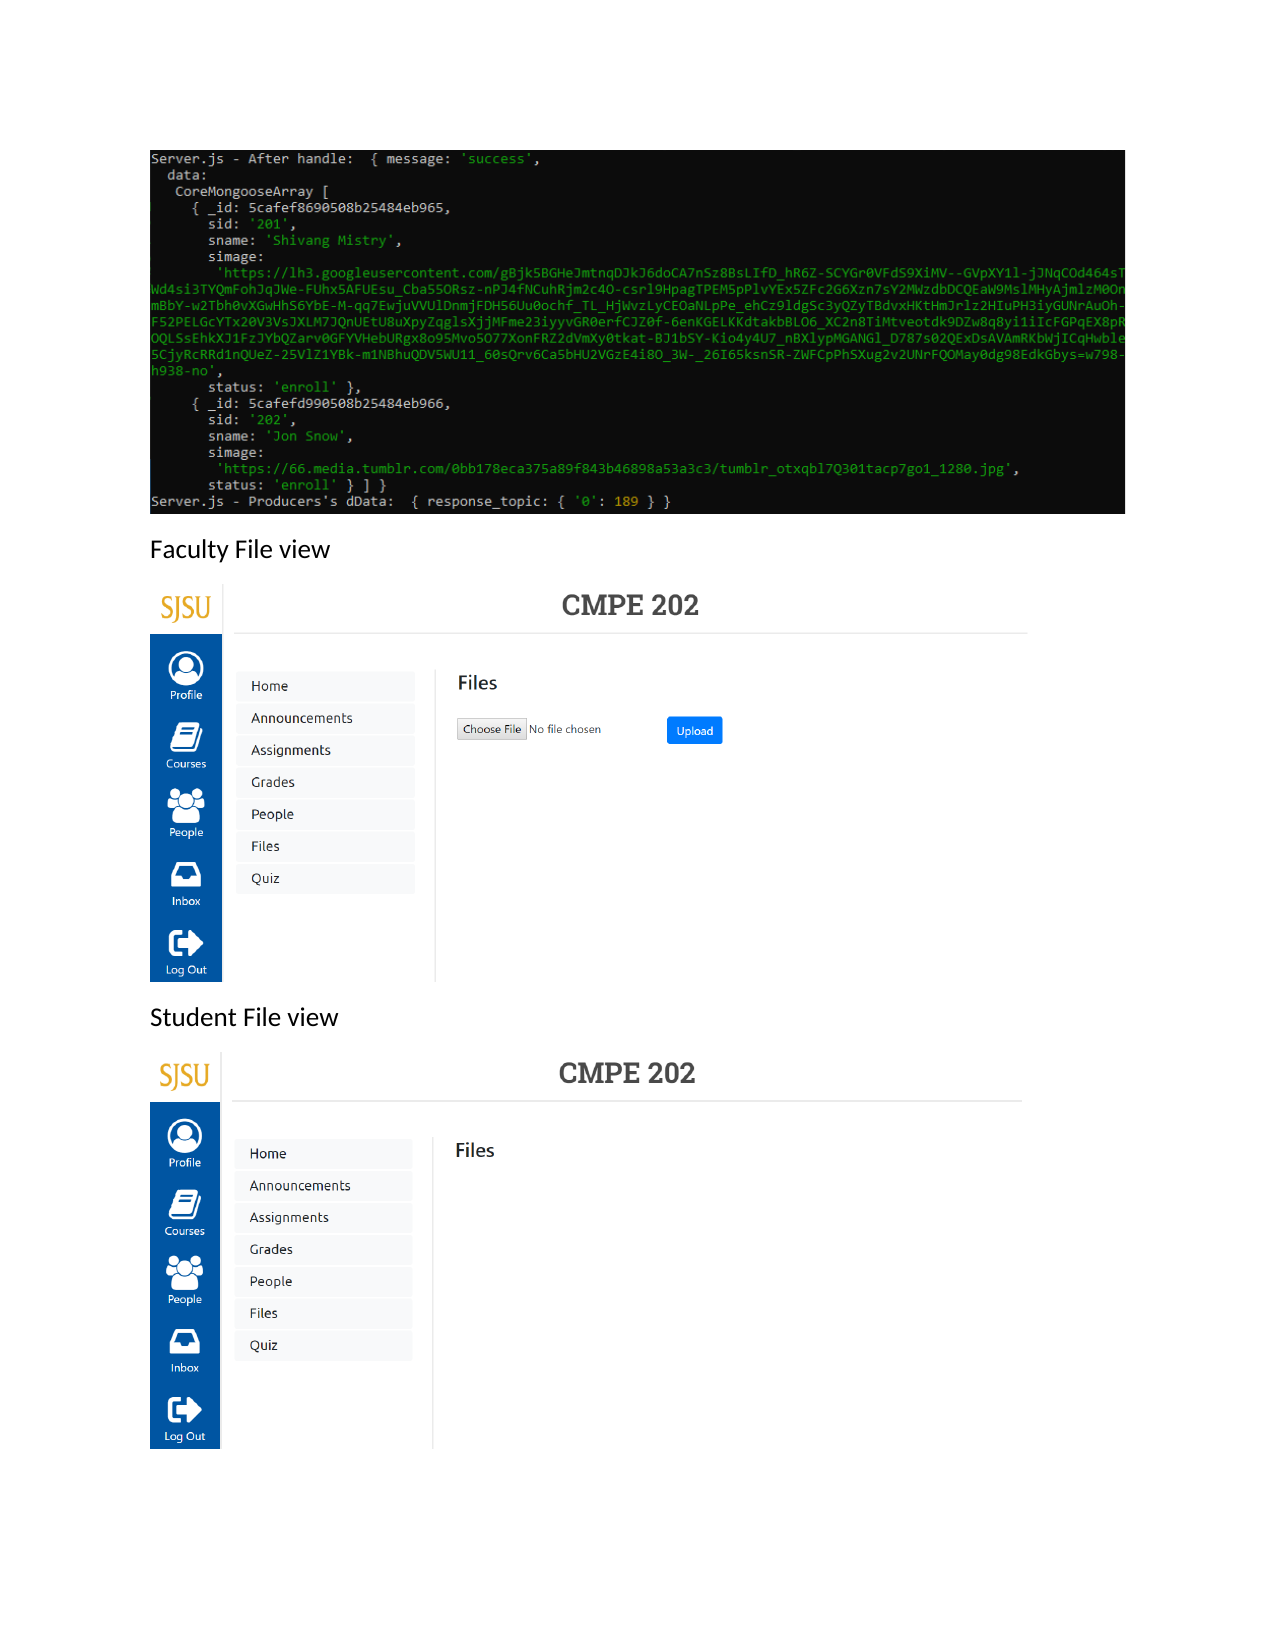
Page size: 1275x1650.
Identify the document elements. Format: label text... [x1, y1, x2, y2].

picture [150, 150, 1125, 514]
picture [150, 584, 1125, 982]
text Faculty File view [150, 532, 1125, 565]
picture [150, 1052, 1125, 1449]
text Student File view [150, 1000, 1125, 1033]
